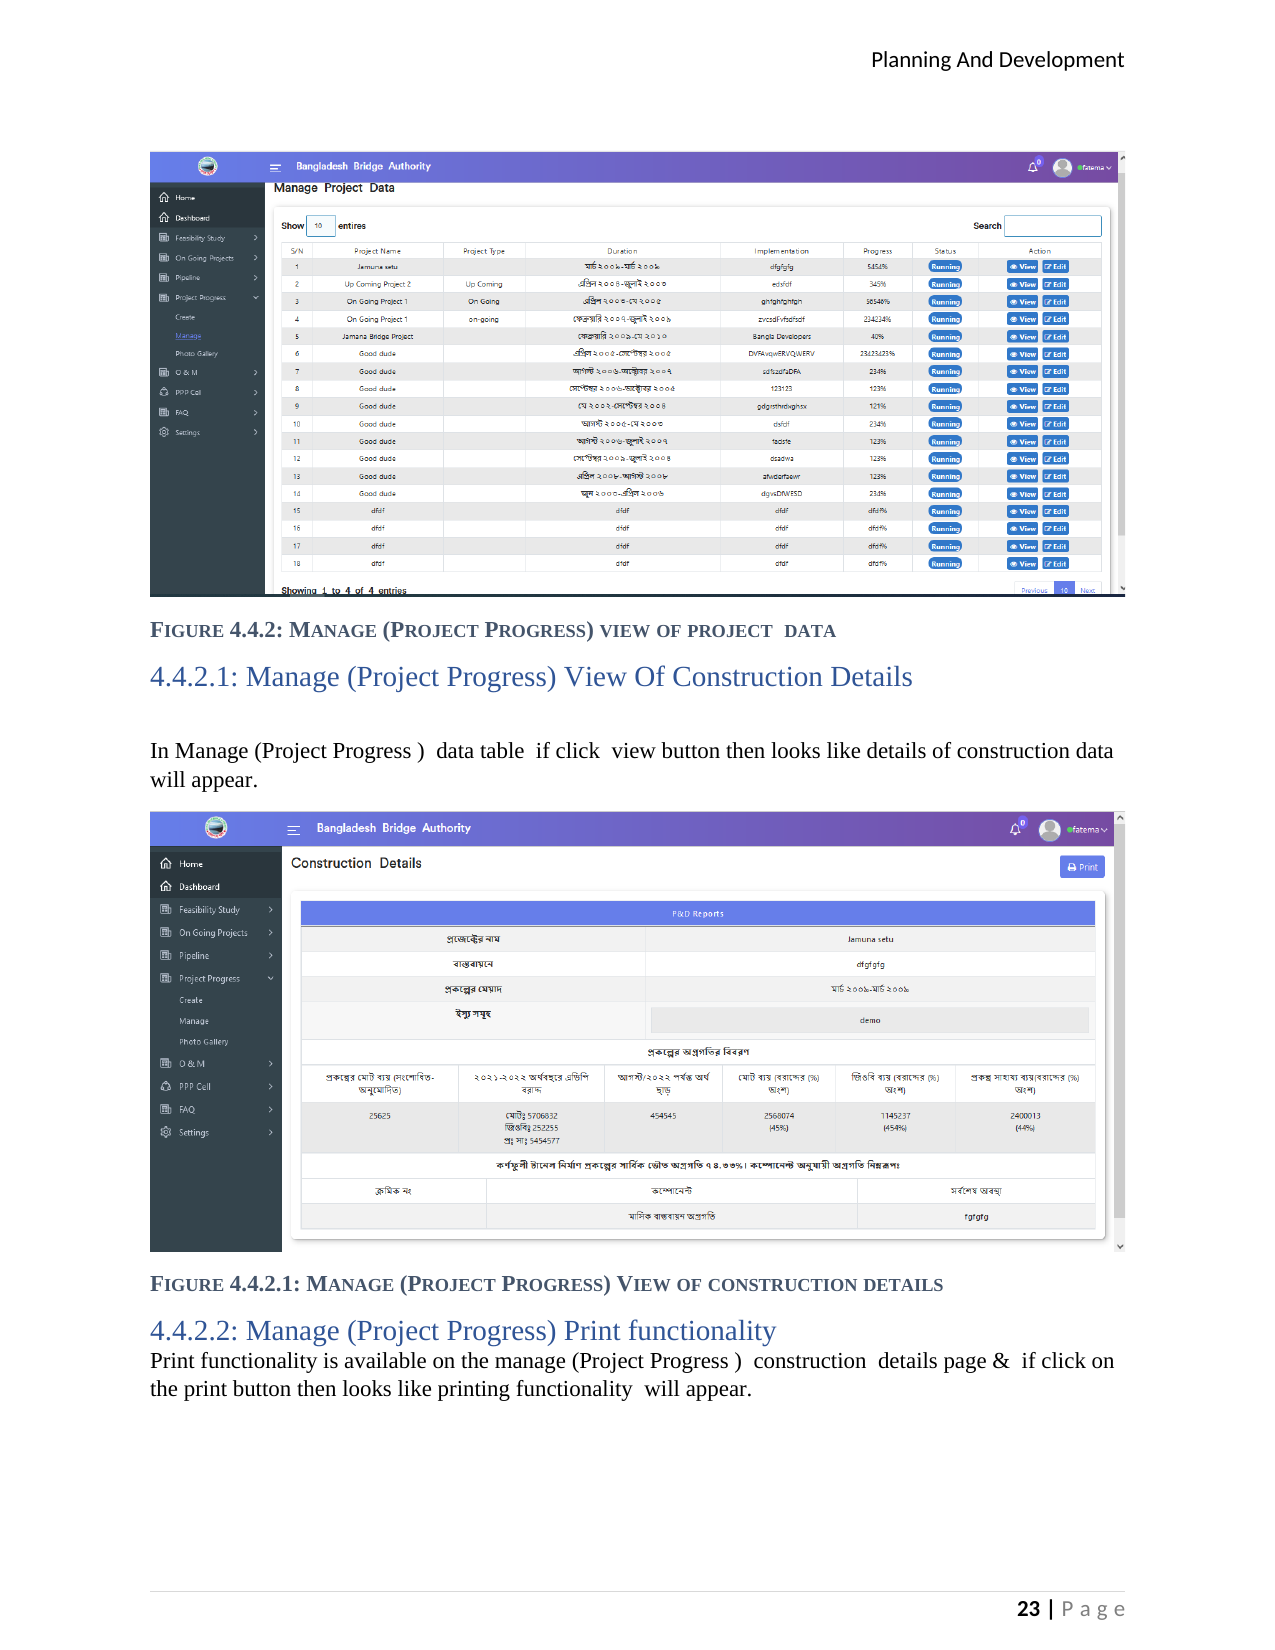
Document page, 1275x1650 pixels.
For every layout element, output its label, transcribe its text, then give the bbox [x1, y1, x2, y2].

text In Manage (Project Progress ) data table if click view button then looks like details of construction data will appear. [150, 737, 1125, 792]
text Figure 4.4.2: Manage (Project Progress) view of project data [150, 616, 1125, 642]
subtitle 4.4.2.1: Manage (Project Progress) View Of Construction Details [150, 659, 1125, 692]
picture [150, 150, 1125, 597]
picture [150, 811, 1125, 1252]
text Figure 4.4.2.1: Manage (Project Progress) View of construction details [150, 1270, 1125, 1297]
subtitle 4.4.2.2: Manage (Project Progress) Print functionality [150, 1313, 1125, 1347]
text Print functionality is available on the manage (Project Progress ) construction details page & if click on the print button then looks like printing functionality will appear. [150, 1347, 1125, 1402]
